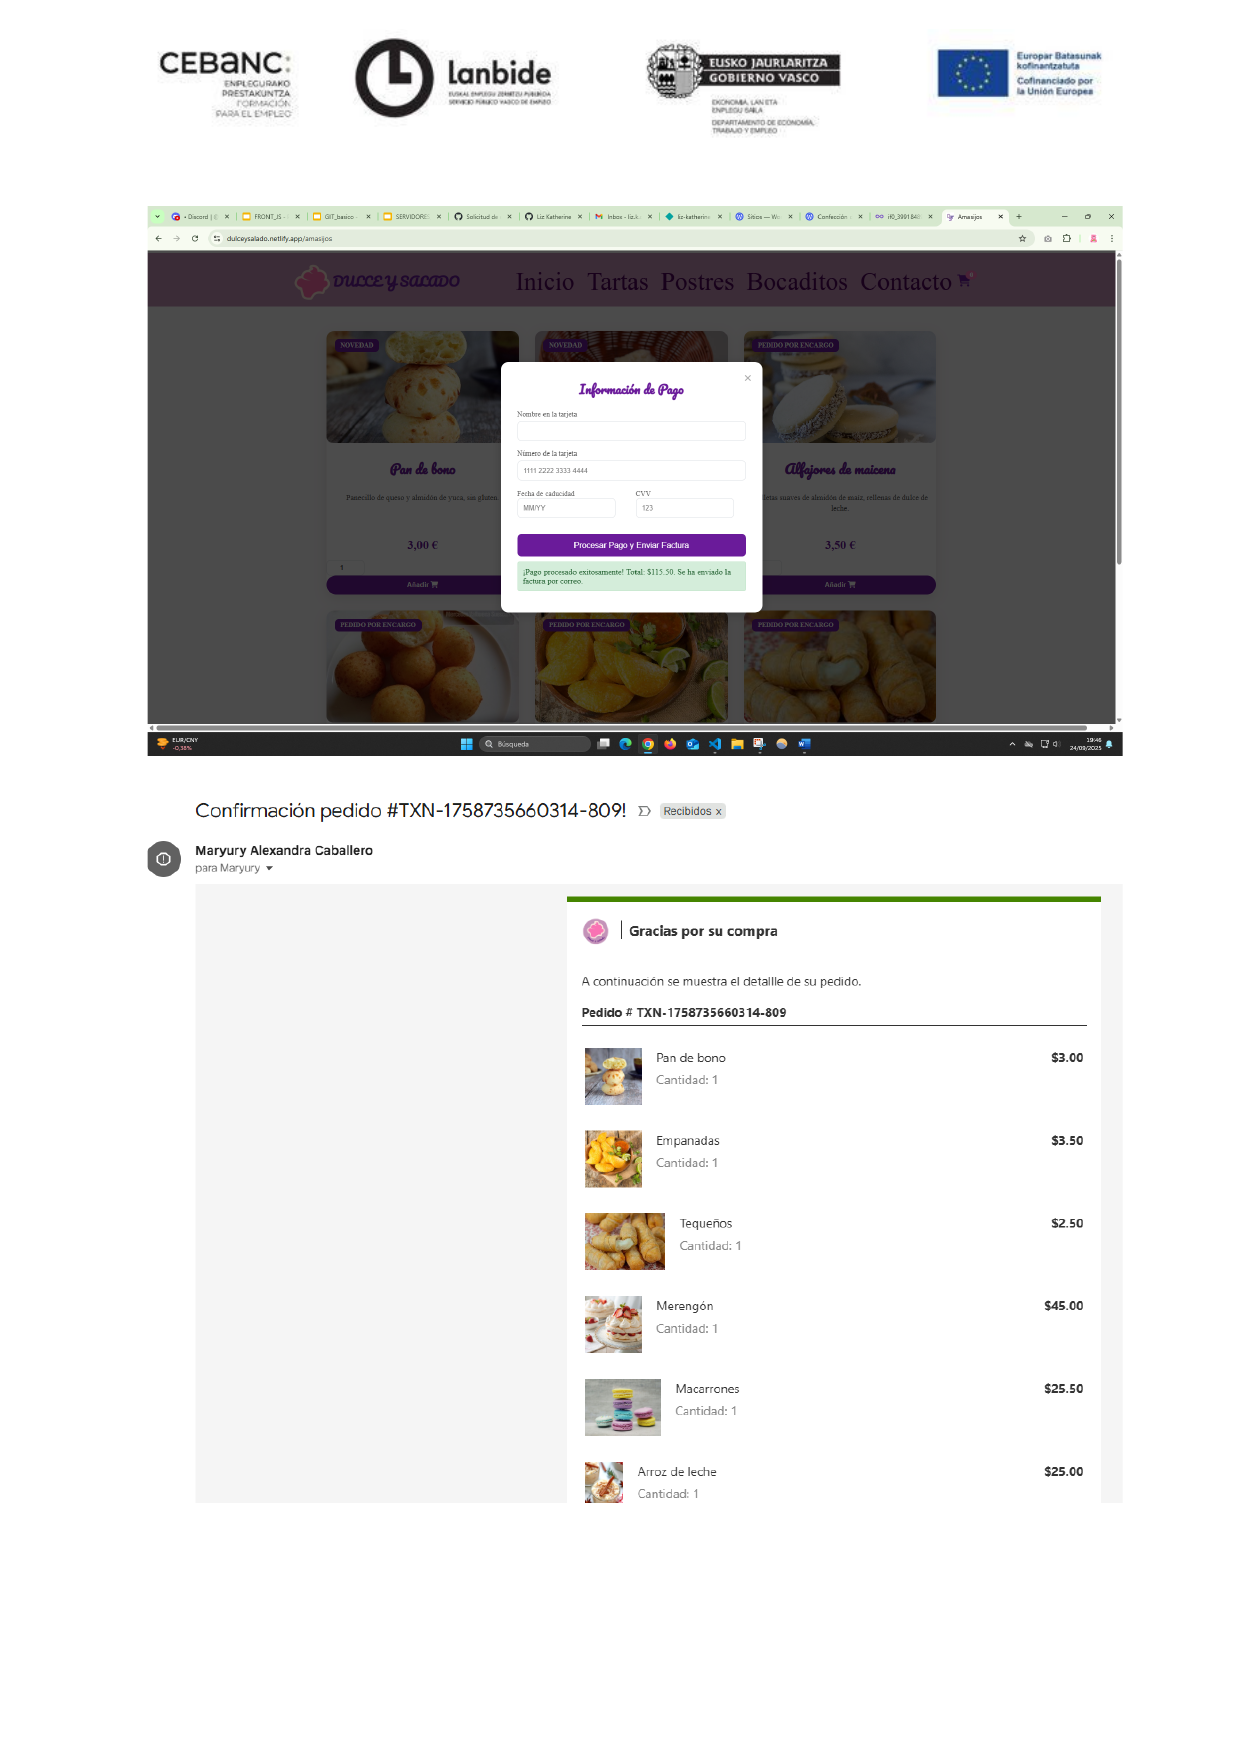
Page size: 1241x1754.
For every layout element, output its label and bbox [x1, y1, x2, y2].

picture [147, 206, 1123, 756]
picture [147, 29, 1123, 150]
picture [147, 784, 1123, 1503]
